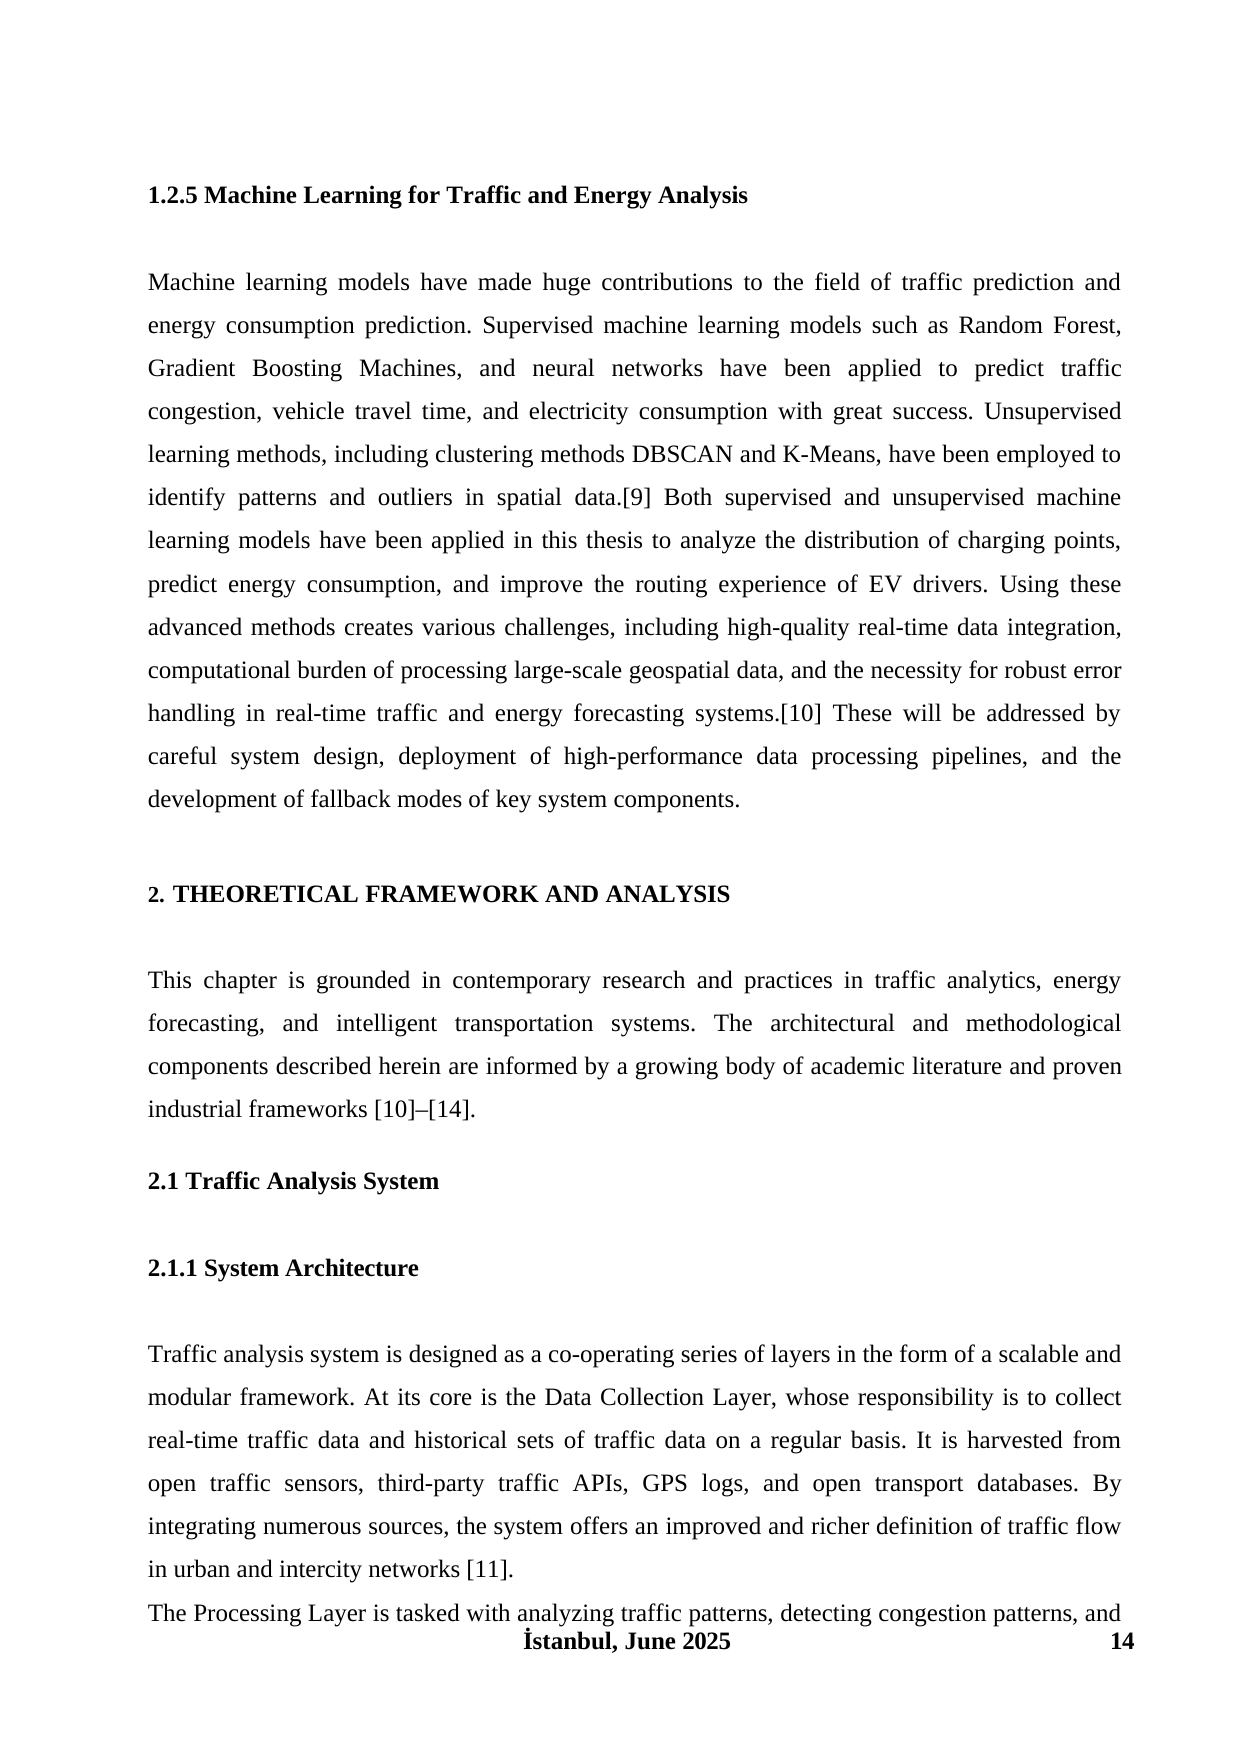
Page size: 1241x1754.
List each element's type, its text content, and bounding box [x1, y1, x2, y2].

subtitle THEORETICAL FRAMEWORK AND ANALYSIS [148, 879, 1166, 908]
subtitle System Architecture [148, 1253, 1166, 1281]
text Traffic analysis system is designed as a co-operating series of layers in the form of a scalable and modular framework. At its core is the Data Collection Layer, whose responsibility is to collect real-time traffic data and historical sets of traffic data on a regular basis. It is harvested from open traffic sensors, third-party traffic APIs, GPS logs, and open transport databases. By integrating numerous sources, the system offers an improved and richer definition of traffic flow in urban and intercity networks [11]. [148, 1339, 1122, 1583]
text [148, 1598, 1122, 1626]
text This chapter is grounded in contemporary research and practices in traffic analytics, energy forecasting, and intelligent transportation systems. The architectural and methodological components described herein are informed by a growing body of academic literature and proven industrial frameworks [10]–[14]. [148, 922, 1123, 1123]
subtitle Traffic Analysis System [148, 1166, 1166, 1238]
subtitle Machine Learning for Traffic and Energy Analysis [148, 181, 1166, 252]
text Machine learning models have made huge contributions to the field of traffic prediction and energy consumption prediction. Supervised machine learning models such as Random Forest, Gradient Boosting Machines, and neural networks have been applied to predict traffic congestion, vehicle travel time, and electricity consumption with great success. Unsupervised learning methods, including clustering methods DBSCAN and K-Means, have been employed to identify patterns and outliers in spatial data.[9] Both supervised and unsupervised machine learning models have been applied in this thesis to analyze the distribution of charging points, predict energy consumption, and improve the routing experience of EV drivers. Using these advanced methods creates various challenges, including high-quality real-time data integration, computational burden of processing large-scale geospatial data, and the necessity for robust error handling in real-time traffic and energy forecasting systems.[10] These will be addressed by careful system design, deployment of high-performance data processing pipelines, and the development of fallback modes of key system components. [148, 267, 1122, 813]
